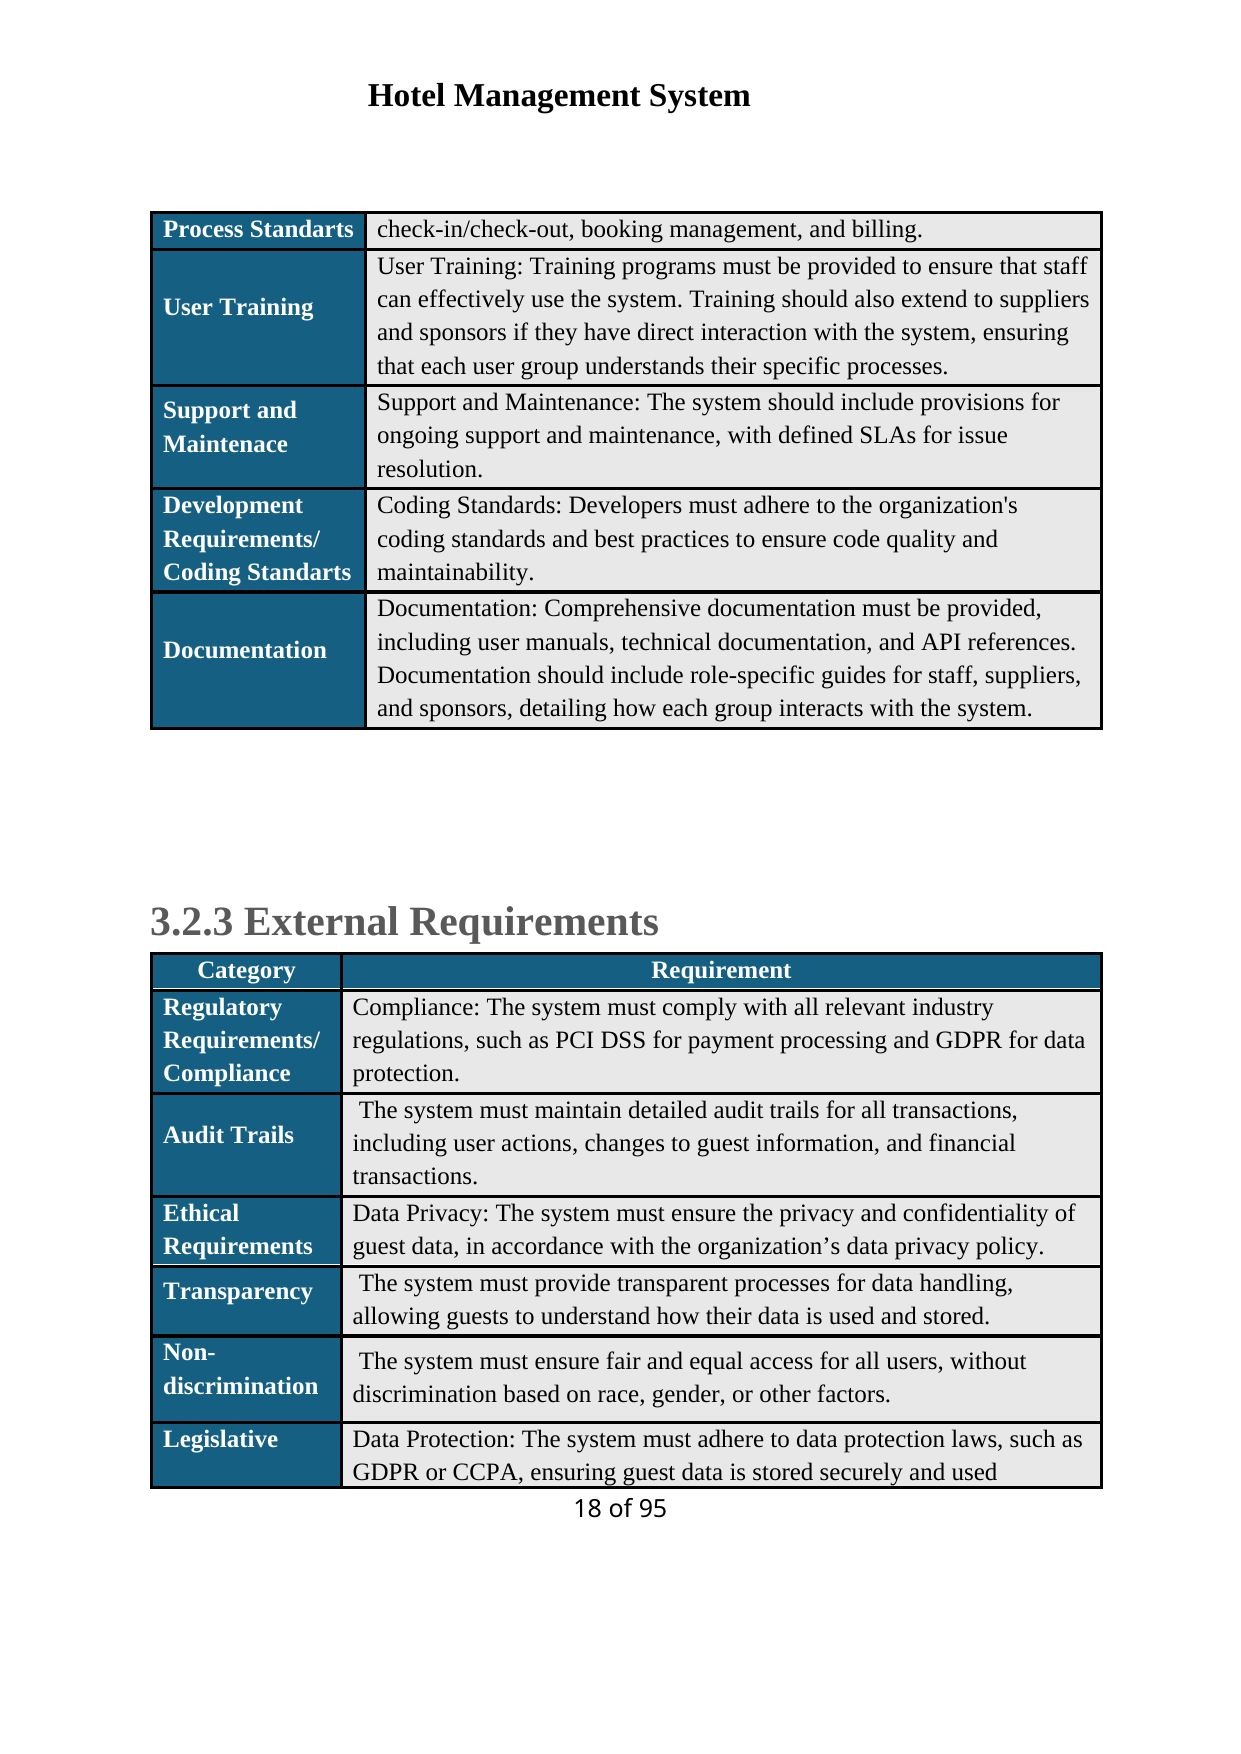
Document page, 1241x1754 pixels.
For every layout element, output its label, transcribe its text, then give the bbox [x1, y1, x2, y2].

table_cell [153, 214, 364, 248]
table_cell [343, 1424, 1100, 1486]
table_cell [153, 1424, 340, 1486]
table_cell The system must maintain detailed audit trails for all transactions, including user actions, changes to guest information, and financial transactions. [343, 1095, 1100, 1195]
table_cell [367, 214, 1100, 248]
table_cell Non-discrimination [153, 1338, 340, 1421]
table_cell Data Privacy: The system must ensure the privacy and confidentiality of guest data, in accordance with the organization’s data privacy policy. [343, 1198, 1100, 1264]
table_cell Regulatory Requirements/Compliance [153, 992, 340, 1092]
table_cell User Training: Training programs must be provided to ensure that staff can effectively use the system. Training should also extend to suppliers and sponsors if they have direct interaction with the system, ensuring that each user group understands their specific processes. [367, 251, 1100, 384]
table_header Category [153, 955, 340, 988]
table_cell Compliance: The system must comply with all relevant industry regulations, such as PCI DSS for payment processing and GDPR for data protection. [343, 992, 1100, 1092]
table_cell Audit Trails [153, 1095, 340, 1195]
table_cell The system must provide transparent processes for data handling, allowing guests to understand how their data is used and stored. [343, 1268, 1100, 1334]
table_cell Support and Maintenace [153, 387, 364, 487]
table_header Requirement [343, 955, 1100, 988]
table_cell The system must ensure fair and equal access for all users, without discrimination based on race, gender, or other factors. [343, 1338, 1100, 1421]
table_cell Coding Standards: Developers must adhere to the organization's coding standards and best practices to ensure code quality and maintainability. [367, 490, 1100, 590]
table_cell User Training [153, 251, 364, 384]
table_cell Development Requirements/ Coding Standarts [153, 490, 364, 590]
table_cell Documentation [153, 594, 364, 727]
table_cell Support and Maintenance: The system should include provisions for ongoing support and maintenance, with defined SLAs for issue resolution. [367, 387, 1100, 487]
table_cell Ethical Requirements [153, 1198, 340, 1264]
subtitle 3.2.3 External Requirements [150, 896, 1090, 944]
table_cell Documentation: Comprehensive documentation must be provided, including user manuals, technical documentation, and API references. Documentation should include role-specific guides for staff, suppliers, and sponsors, detailing how each group interacts with the system. [367, 594, 1100, 727]
table_cell Transparency [153, 1268, 340, 1334]
